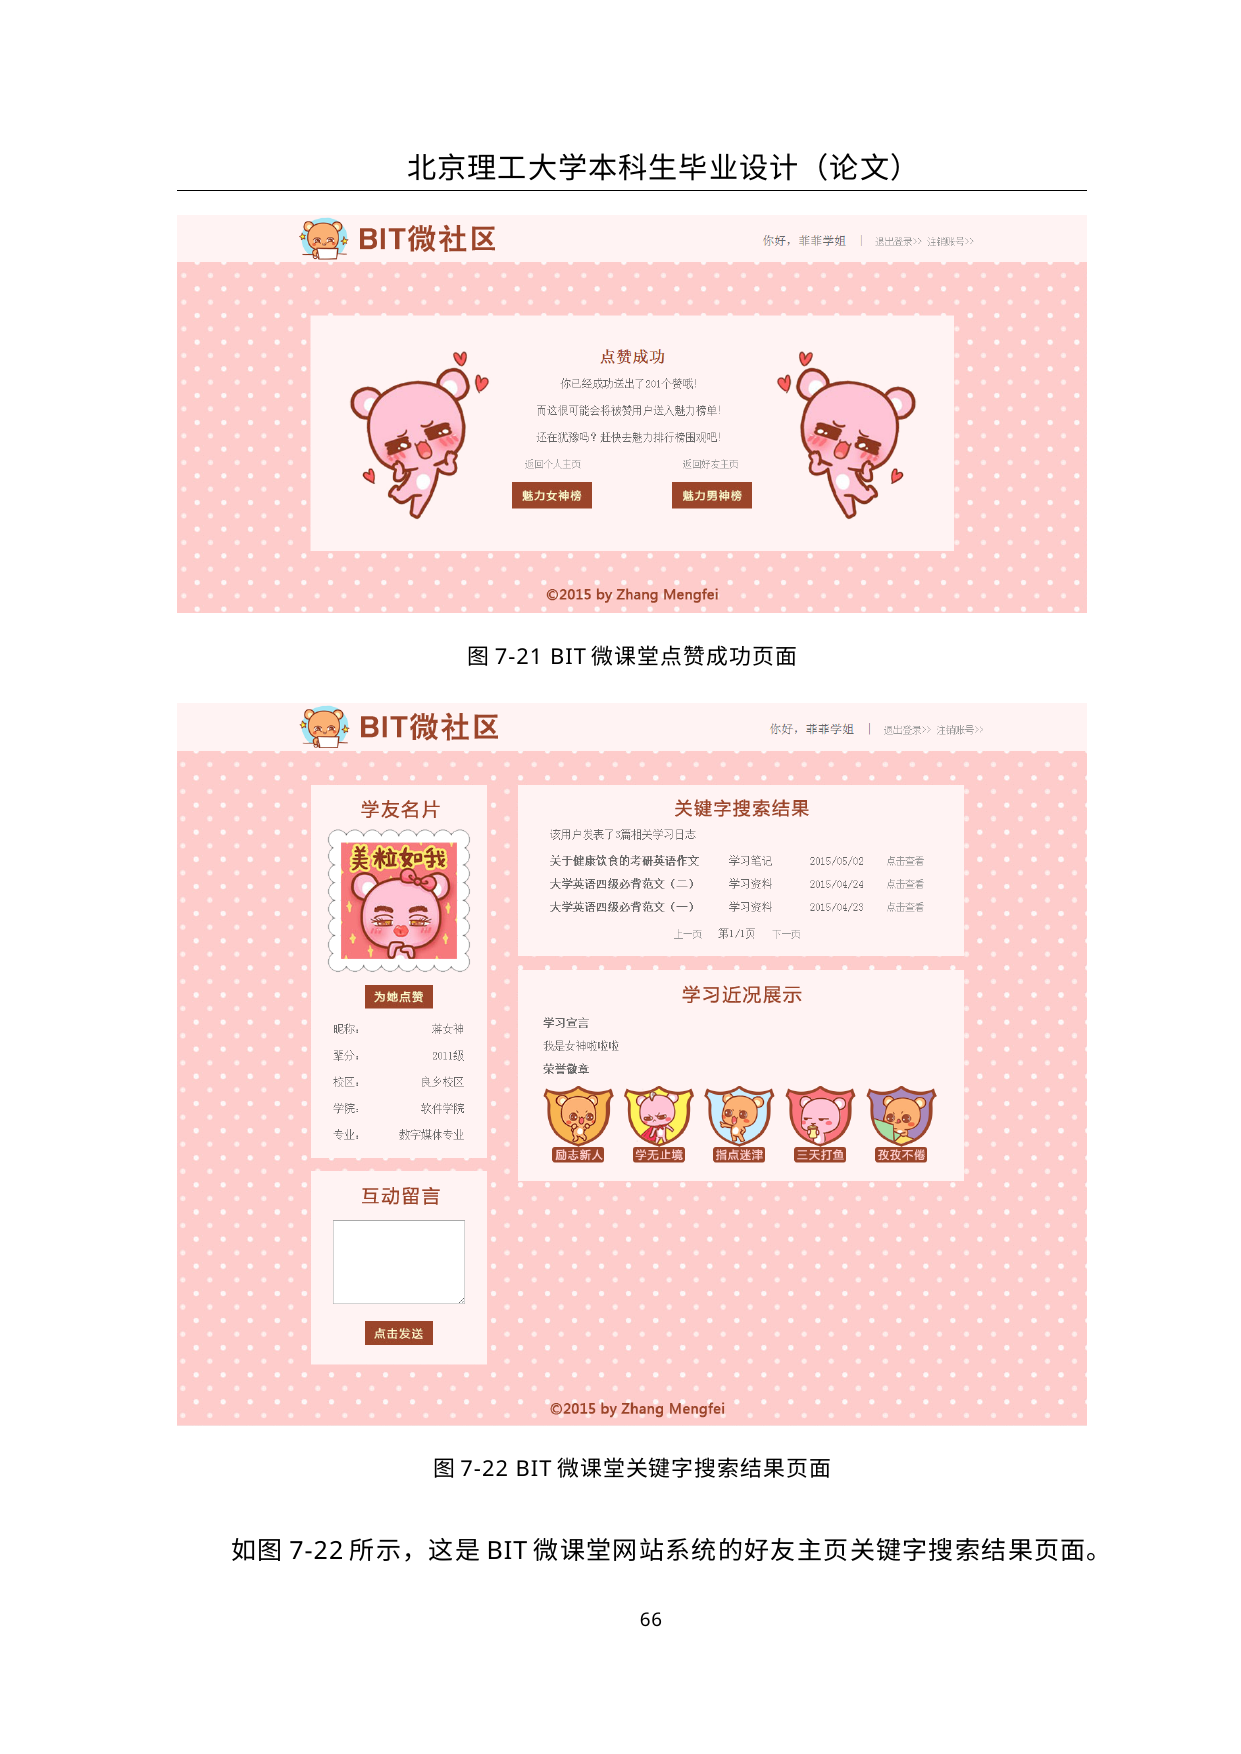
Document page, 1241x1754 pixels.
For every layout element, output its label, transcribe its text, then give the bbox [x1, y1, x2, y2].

picture [177, 703, 1087, 1426]
text 图7-21 BIT微课堂点赞成功页面 [177, 638, 1087, 671]
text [177, 1516, 1087, 1581]
text 图7-22 BIT微课堂关键字搜索结果页面 [177, 1451, 1087, 1483]
picture [177, 215, 1087, 613]
